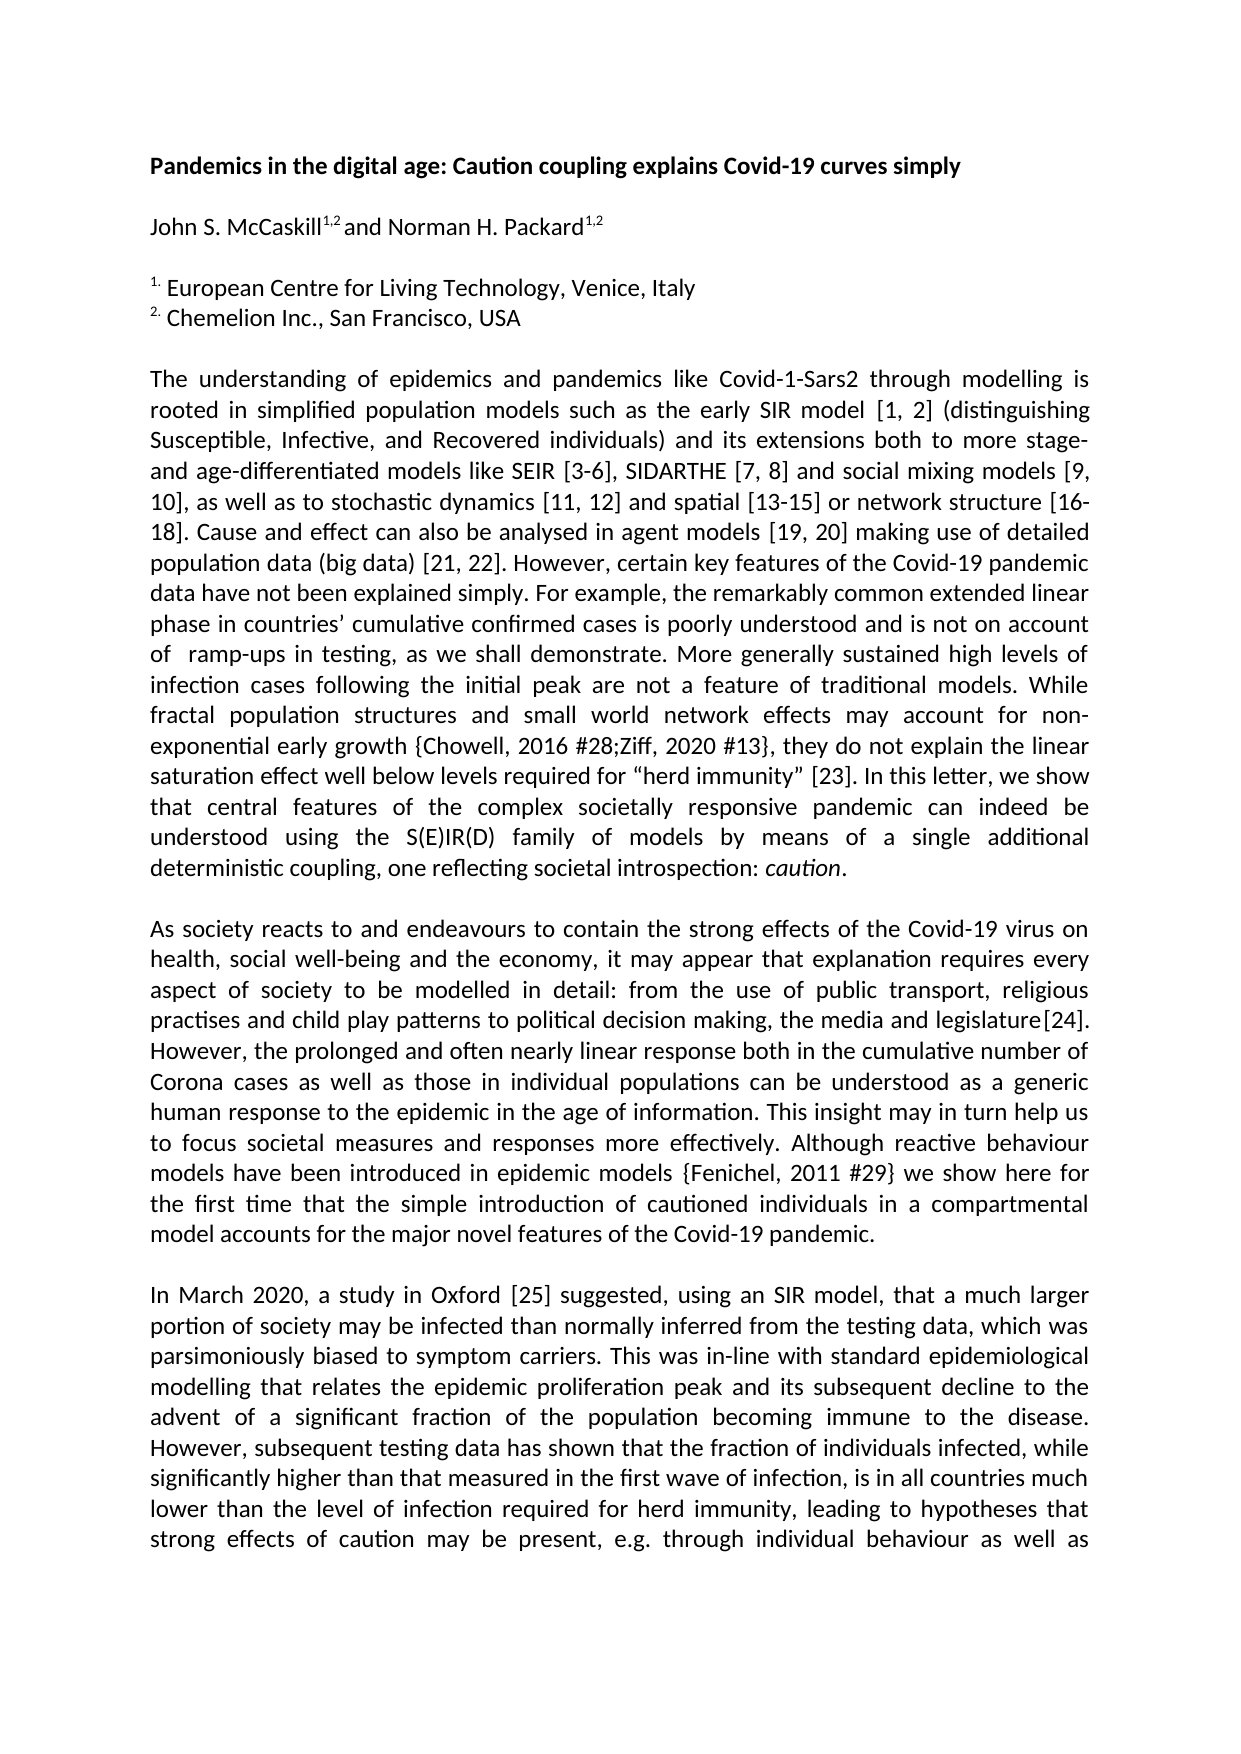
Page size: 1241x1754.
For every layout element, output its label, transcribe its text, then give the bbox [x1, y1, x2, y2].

text 1. European Centre for Living Technology, Venice, Italy [150, 272, 1090, 303]
text As society reacts to and endeavours to contain the strong effects of the Covid-19 virus on health, social well-being and the economy, it may appear that explanation requires every aspect of society to be modelled in detail: from the use of public transport, religious practises and child play patterns to political decision making, the media and legislature[24]. However, the prolonged and often nearly linear response both in the cumulative number of Corona cases as well as those in individual populations can be understood as a generic human response to the epidemic in the age of information. This insight may in turn help us to focus societal measures and responses more effectively. Although reactive behaviour models have been introduced in epidemic models {Fenichel, 2011 #29} we show here for the first time that the simple introduction of cautioned individuals in a compartmental model accounts for the major novel features of the Covid-19 pandemic. [150, 913, 1090, 1249]
text 2. Chemelion Inc., San Francisco, USA [150, 303, 1090, 333]
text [150, 1279, 1090, 1554]
text John S. McCaskill1,2 and Norman H. Packard1,2 [150, 211, 1090, 242]
text Pandemics in the digital age: Caution coupling explains Covid-19 curves simply [150, 150, 1090, 181]
text The understanding of epidemics and pandemics like Covid-1-Sars2 through modelling is rooted in simplified population models such as the early SIR model [1, 2] (distinguishing Susceptible, Infective, and Recovered individuals) and its extensions both to more stage- and age-differentiated models like SEIR [3-6], SIDARTHE [7, 8] and social mixing models [9, 10], as well as to stochastic dynamics [11, 12] and spatial [13-15] or network structure [16-18]. Cause and effect can also be analysed in agent models [19, 20] making use of detailed population data (big data) [21, 22]. However, certain key features of the Covid-19 pandemic data have not been explained simply. For example, the remarkably common extended linear phase in countries’ cumulative confirmed cases is poorly understood and is not on account of ramp-ups in testing, as we shall demonstrate. More generally sustained high levels of infection cases following the initial peak are not a feature of traditional models. While fractal population structures and small world network effects may account for non-exponential early growth {Chowell, 2016 #28;Ziff, 2020 #13}, they do not explain the linear saturation effect well below levels required for “herd immunity” [23]. In this letter, we show that central features of the complex societally responsive pandemic can indeed be understood using the S(E)IR(D) family of models by means of a single additional deterministic coupling, one reflecting societal introspection: caution. [150, 364, 1090, 882]
